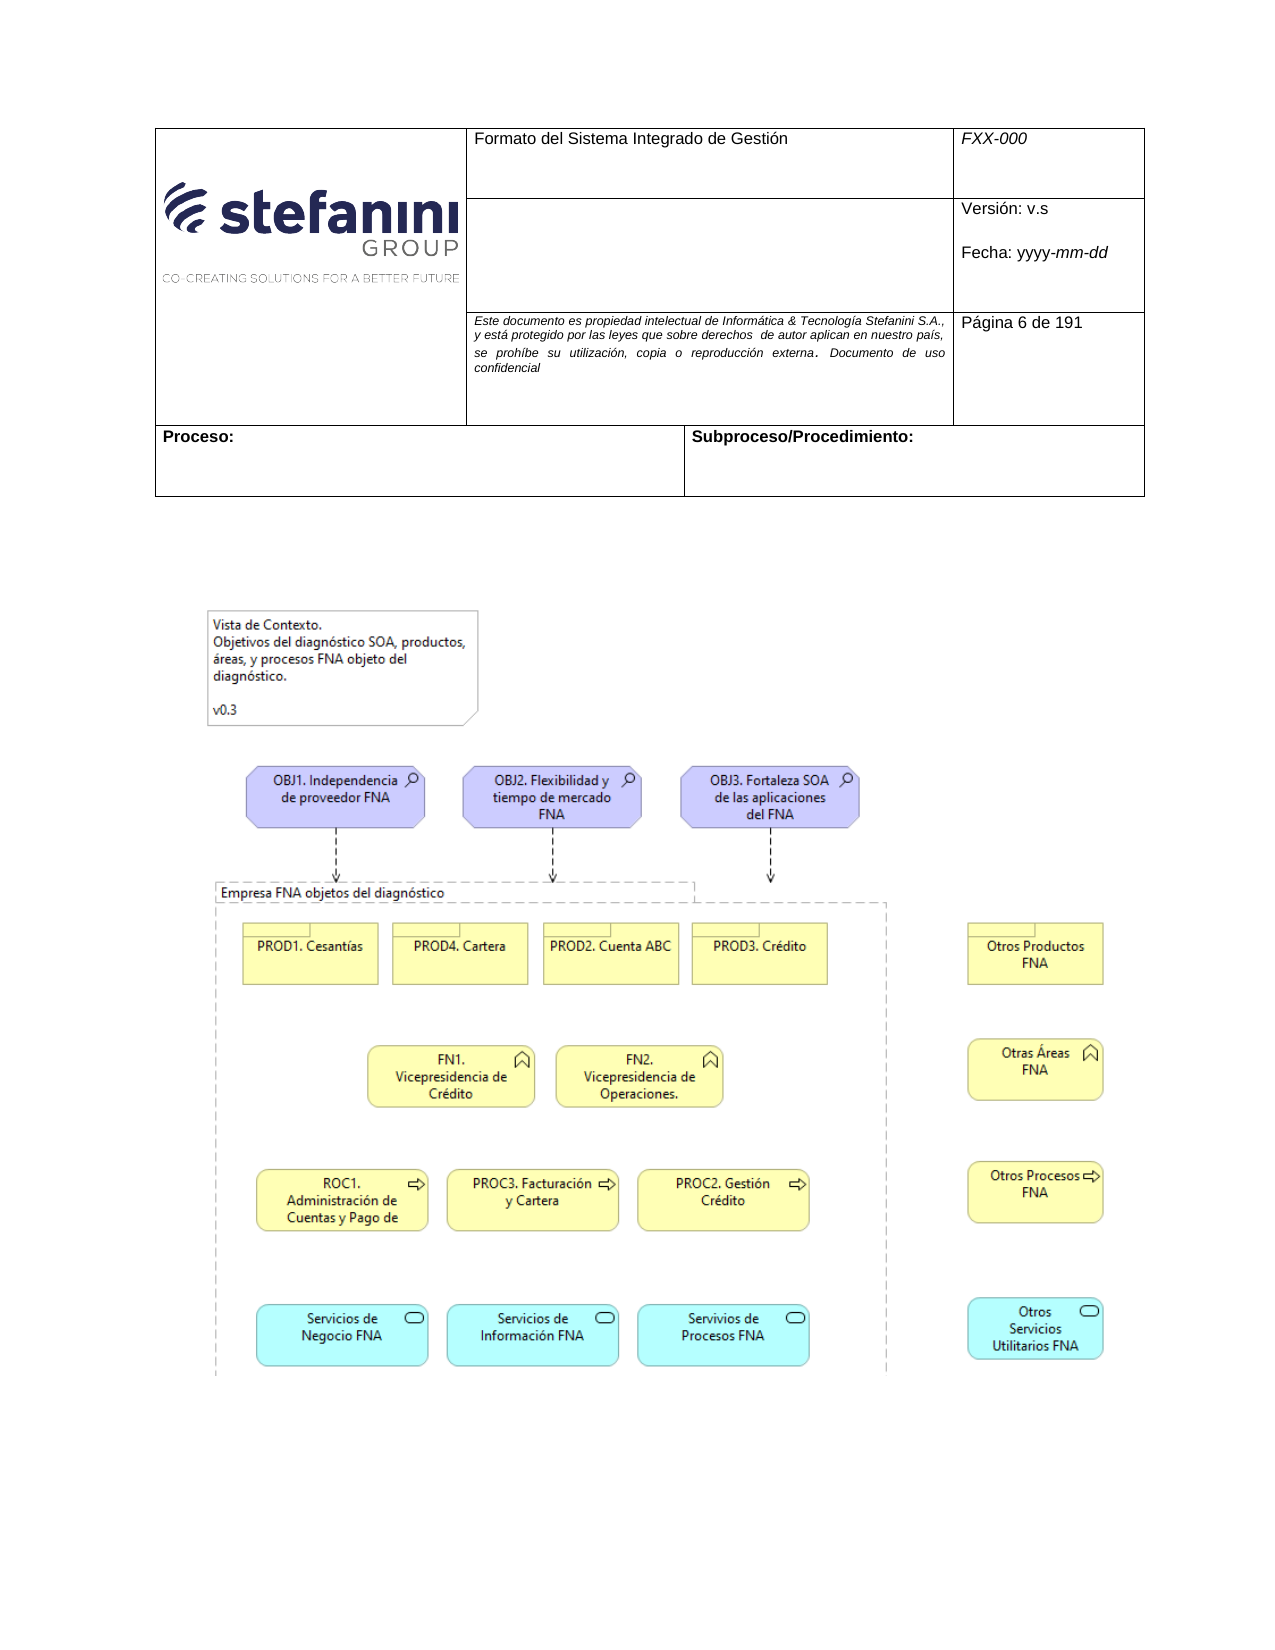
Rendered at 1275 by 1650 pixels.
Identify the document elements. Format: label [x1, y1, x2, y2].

picture [196, 599, 1115, 1376]
picture [162, 182, 460, 286]
